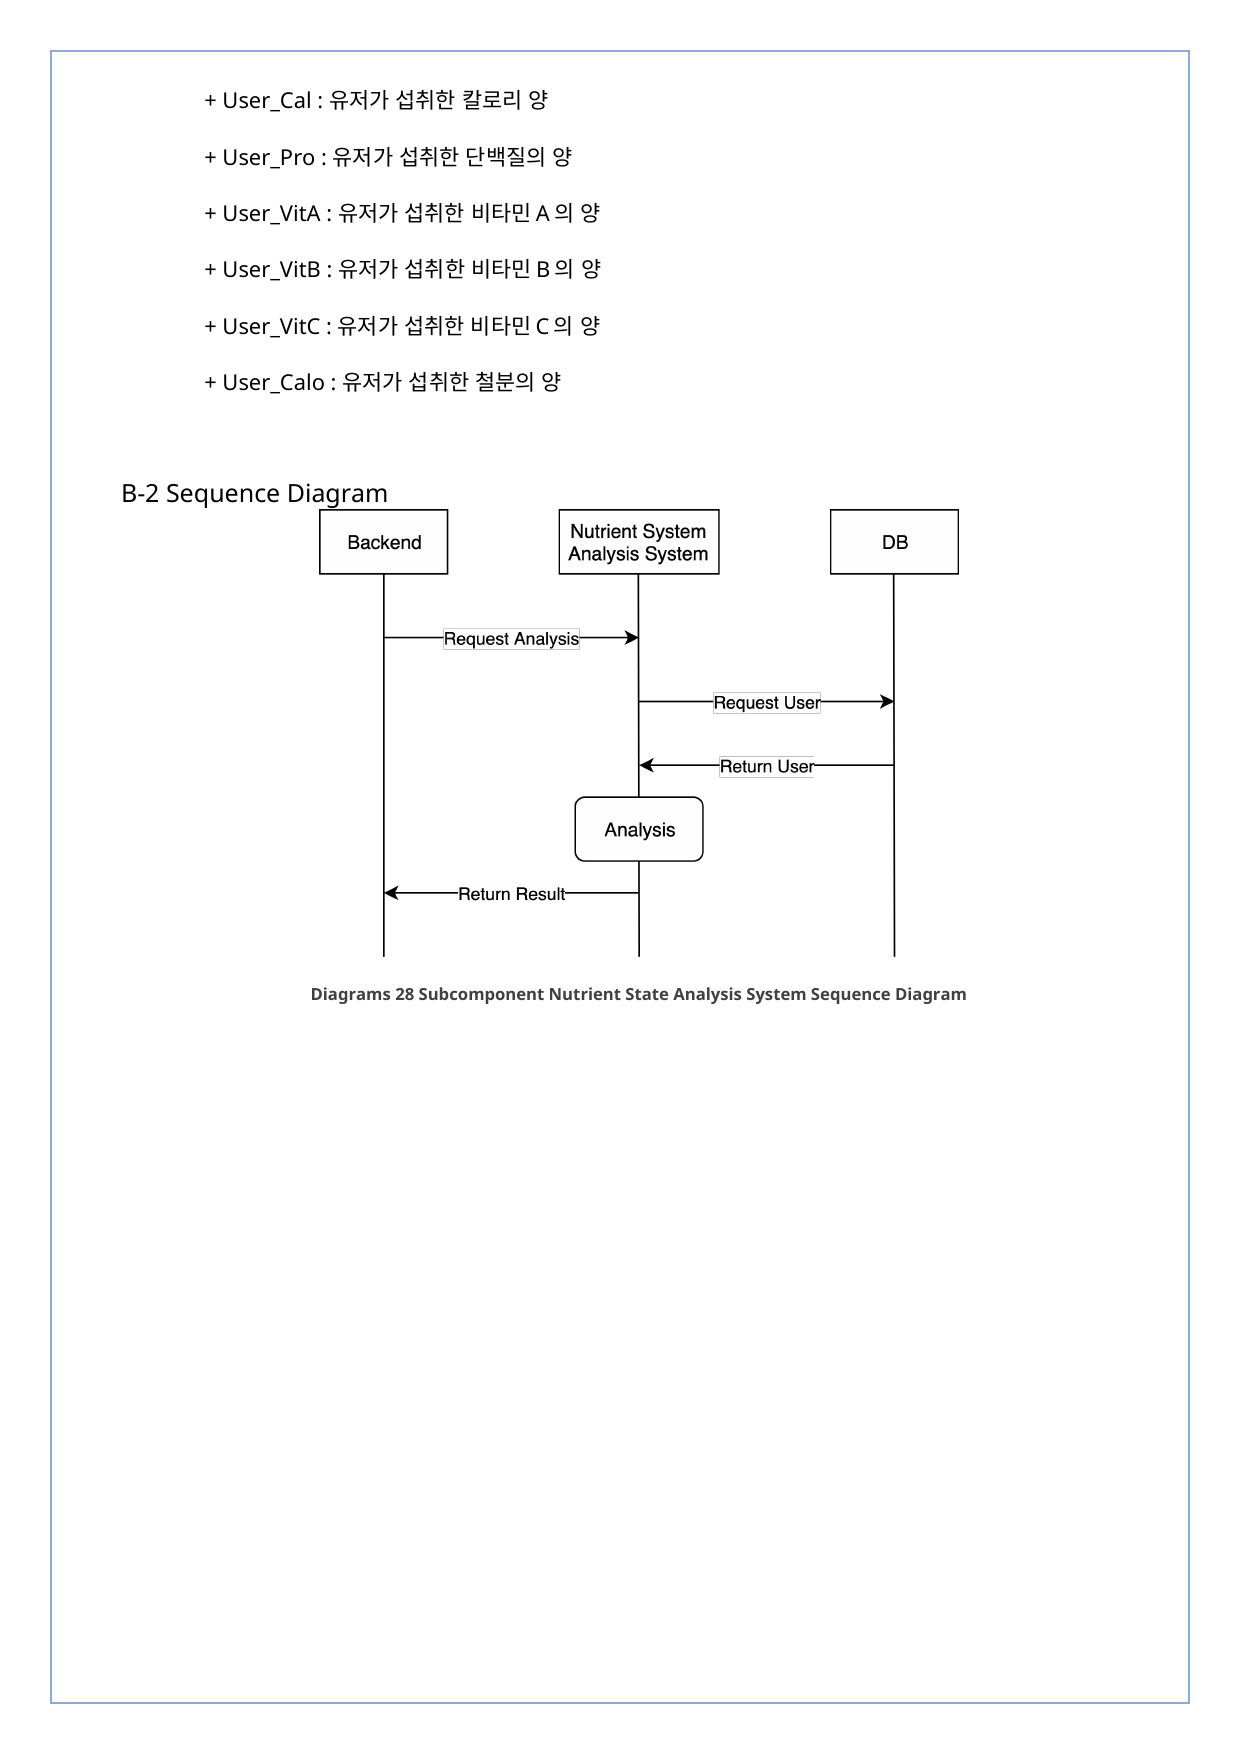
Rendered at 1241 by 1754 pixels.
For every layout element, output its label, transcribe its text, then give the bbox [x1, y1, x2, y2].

picture [319, 509, 959, 959]
text + User_Pro : 유저가 섭취한 단백질의 양 [121, 140, 1157, 171]
text + User_Cal : 유저가 섭취한 칼로리 양 [121, 83, 1157, 115]
text + User_Calo : 유저가 섭취한 철분의 양 [121, 365, 1157, 397]
text + User_VitC : 유저가 섭취한 비타민C의 양 [121, 309, 1157, 341]
text + User_VitB : 유저가 섭취한 비타민B의 양 [121, 252, 1157, 284]
text + User_VitA : 유저가 섭취한 비타민A의 양 [121, 196, 1157, 228]
subtitle B-2 Sequence Diagram [121, 475, 1157, 509]
